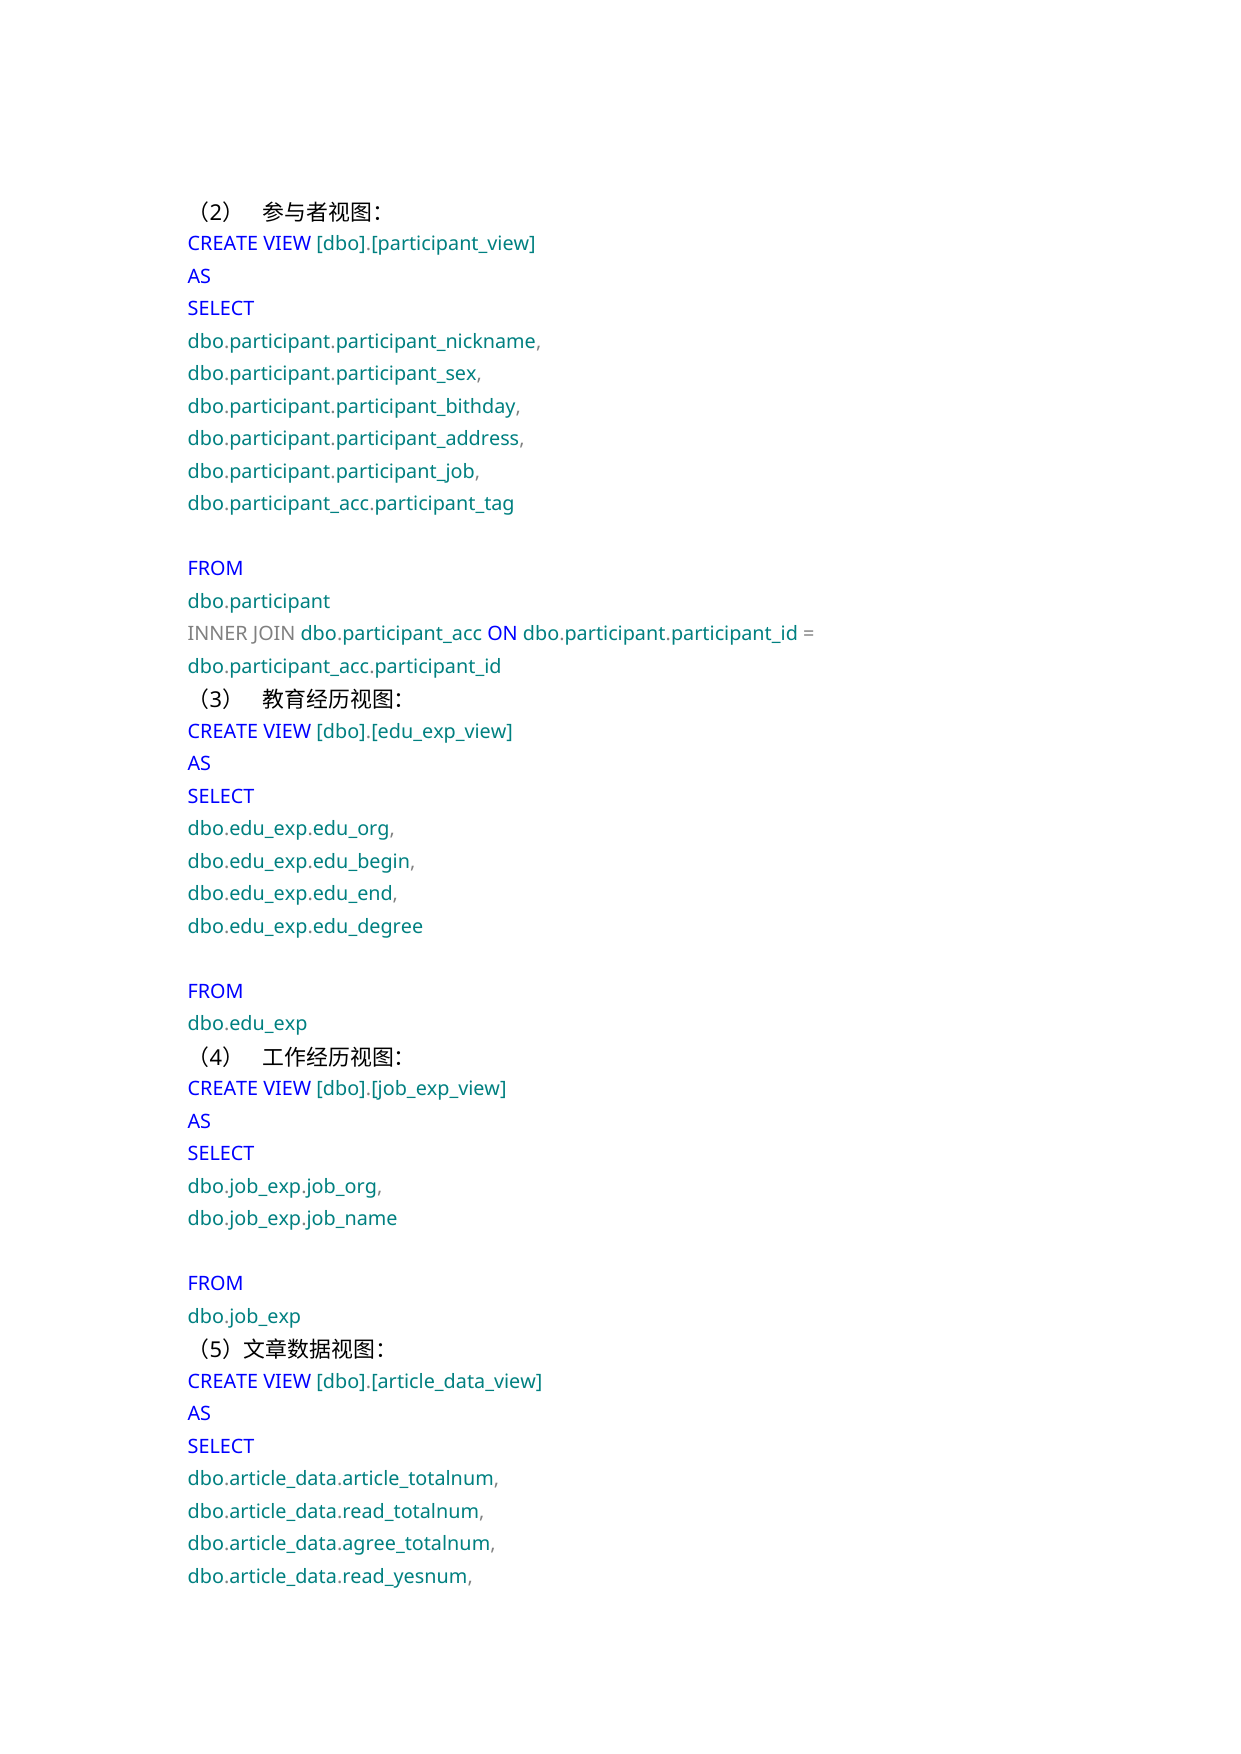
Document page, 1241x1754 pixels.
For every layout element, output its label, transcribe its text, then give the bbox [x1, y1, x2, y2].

text AS [187, 1397, 1053, 1429]
text SELECT [187, 1429, 1053, 1462]
text dbo.job_exp [187, 1299, 1053, 1332]
text dbo.edu_exp.edu_begin, [187, 844, 1053, 877]
list 工作经历视图： [187, 1039, 1053, 1072]
text dbo.job_exp.job_name [187, 1202, 1053, 1234]
text FROM [187, 974, 1053, 1007]
text dbo.participant [187, 584, 1053, 617]
text CREATE VIEW [dbo].[article_data_view] [187, 1364, 1053, 1397]
text dbo.participant.participant_nickname, [187, 324, 1053, 357]
text dbo.participant.participant_address, [187, 422, 1053, 454]
text INNER JOIN dbo.participant_acc ON dbo.participant.participant_id = dbo.participant_acc.participant_id [187, 617, 1053, 682]
text dbo.edu_exp.edu_end, [187, 877, 1053, 909]
text dbo.edu_exp [187, 1007, 1053, 1039]
text dbo.participant.participant_job, [187, 454, 1053, 487]
text CREATE VIEW [dbo].[job_exp_view] [187, 1072, 1053, 1104]
text （5）文章数据视图： [187, 1332, 1053, 1364]
text dbo.participant_acc.participant_tag [187, 487, 1053, 519]
text SELECT [187, 292, 1053, 324]
text SELECT [187, 1137, 1053, 1169]
list 参与者视图： [187, 194, 1053, 227]
text dbo.edu_exp.edu_degree [187, 909, 1053, 942]
text AS [187, 259, 1053, 292]
text AS [187, 1104, 1053, 1137]
text dbo.article_data.agree_totalnum, [187, 1527, 1053, 1559]
text dbo.article_data.article_totalnum, [187, 1462, 1053, 1494]
text AS [187, 747, 1053, 779]
text dbo.edu_exp.edu_org, [187, 812, 1053, 844]
text dbo.article_data.read_yesnum, [187, 1559, 1053, 1592]
text dbo.job_exp.job_org, [187, 1169, 1053, 1202]
text CREATE VIEW [dbo].[edu_exp_view] [187, 714, 1053, 747]
text SELECT [187, 779, 1053, 812]
text CREATE VIEW [dbo].[participant_view] [187, 227, 1053, 259]
list 教育经历视图： [187, 682, 1053, 714]
text dbo.participant.participant_bithday, [187, 389, 1053, 422]
text FROM [187, 552, 1053, 584]
text dbo.article_data.read_totalnum, [187, 1494, 1053, 1527]
text dbo.participant.participant_sex, [187, 357, 1053, 389]
text FROM [187, 1267, 1053, 1299]
